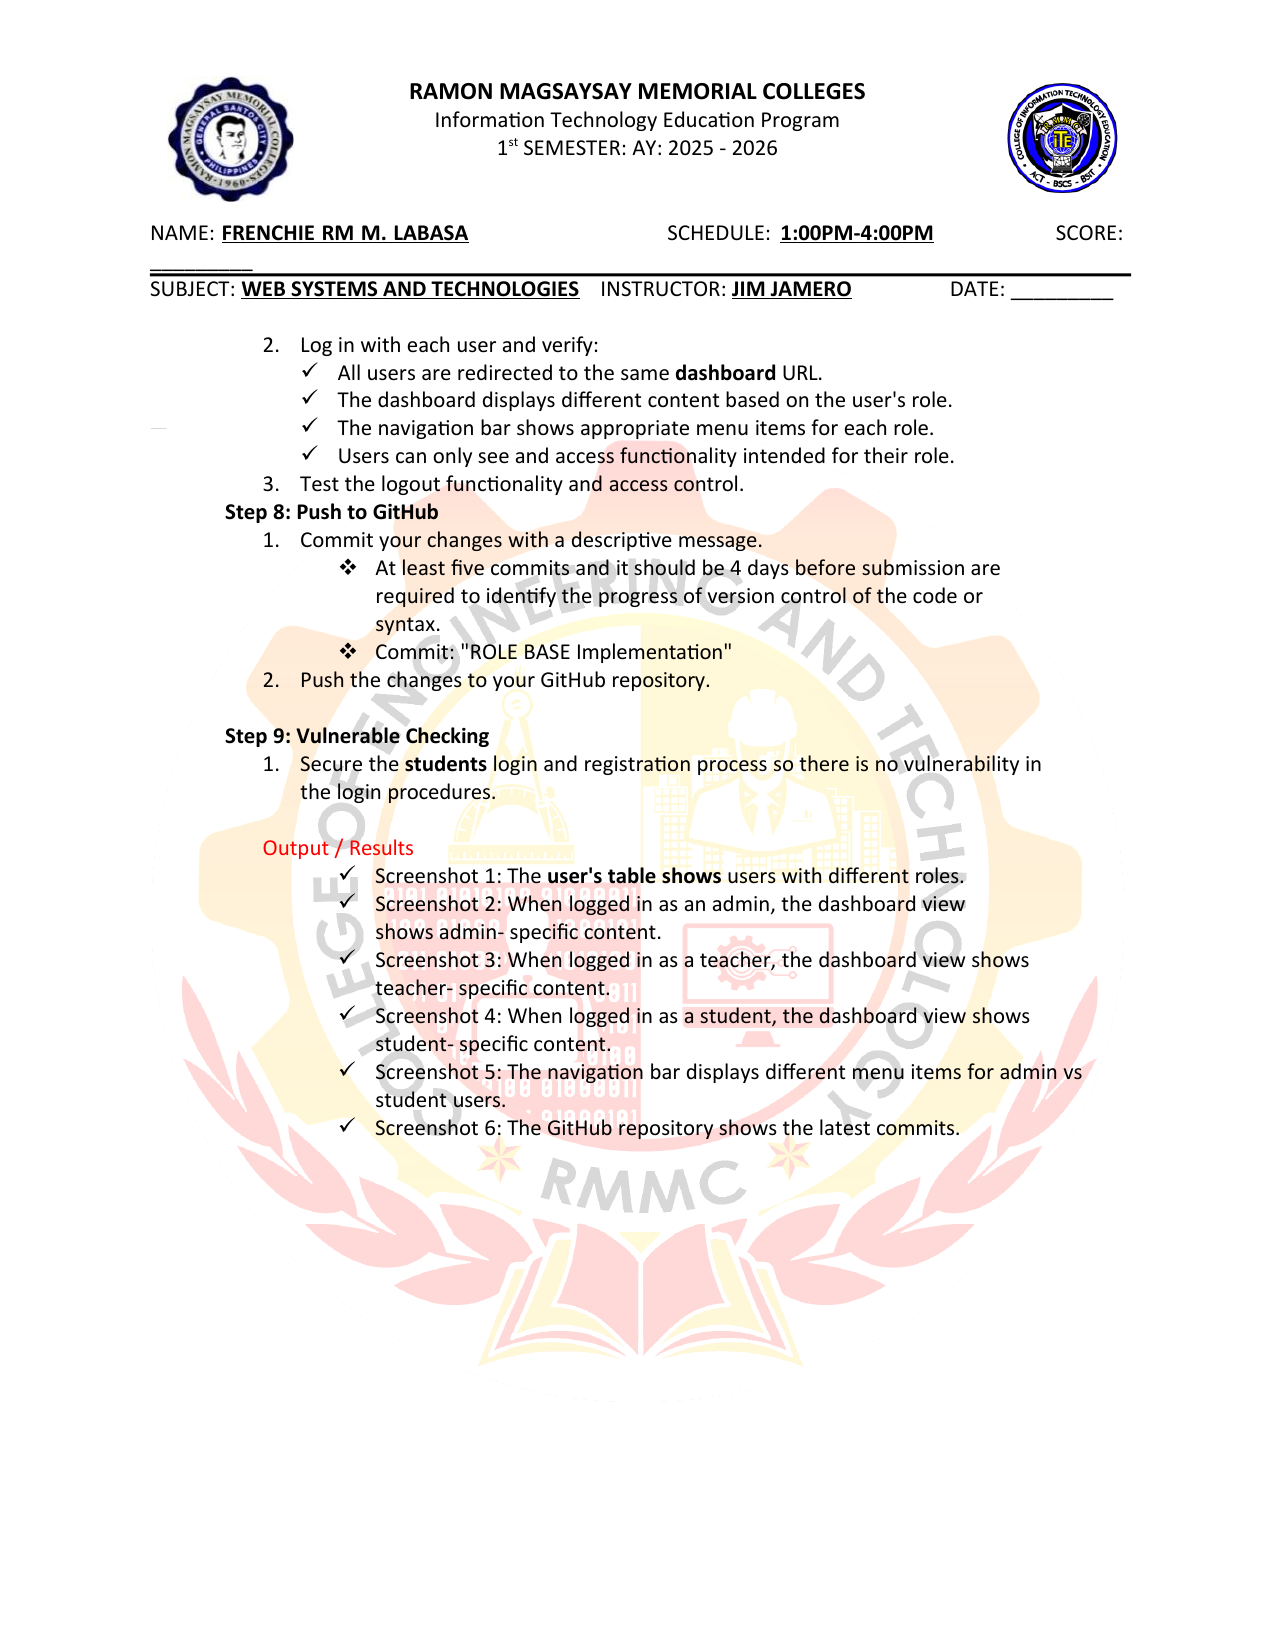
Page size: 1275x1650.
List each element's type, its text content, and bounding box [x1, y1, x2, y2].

list Secure the students login and registration process so there is no vulnerability in the login procedures. [262, 749, 1054, 805]
list Screenshot 4: When logged in as a student, the dashboard view shows student- specific content. [338, 1001, 1039, 1057]
text Step 8: Push to GitHub [225, 497, 1125, 525]
list The dashboard displays different content based on the user's role. [300, 386, 1125, 413]
list Commit your changes with a descriptive message. [262, 525, 1125, 553]
list Screenshot 1: The user's table shows users with different roles. [338, 861, 1125, 889]
text Step 9: Vulnerable Checking [225, 721, 1125, 749]
picture [1000, 76, 1125, 202]
list At least five commits and it should be 4 days before submission are required to identify the progress of version control of the code or syntax. [338, 553, 1036, 637]
list Users can only see and access functionality intended for their role. [300, 441, 1125, 469]
list Screenshot 3: When logged in as a teacher, the dashboard view shows teacher- specific content. [338, 945, 1038, 1001]
list All users are redirected to the same dashboard URL. [300, 358, 1125, 386]
list Screenshot 6: The GitHub repository shows the latest commits. [338, 1113, 1125, 1141]
list Screenshot 5: The navigation bar displays different menu items for admin vs student users. [338, 1057, 1084, 1113]
list Screenshot 2: When logged in as an admin, the dashboard view shows admin- specific content. [338, 889, 1025, 945]
list Push the changes to your GitHub repository. [262, 665, 1125, 693]
text Output / Results [262, 833, 1125, 861]
list Log in with each user and verify: [262, 330, 1125, 358]
picture [167, 76, 294, 202]
list The navigation bar shows appropriate menu items for each role. [300, 413, 1125, 441]
list Test the logout functionality and access control. [262, 469, 1125, 497]
list Commit: "ROLE BASE Implementation" [338, 637, 1125, 665]
